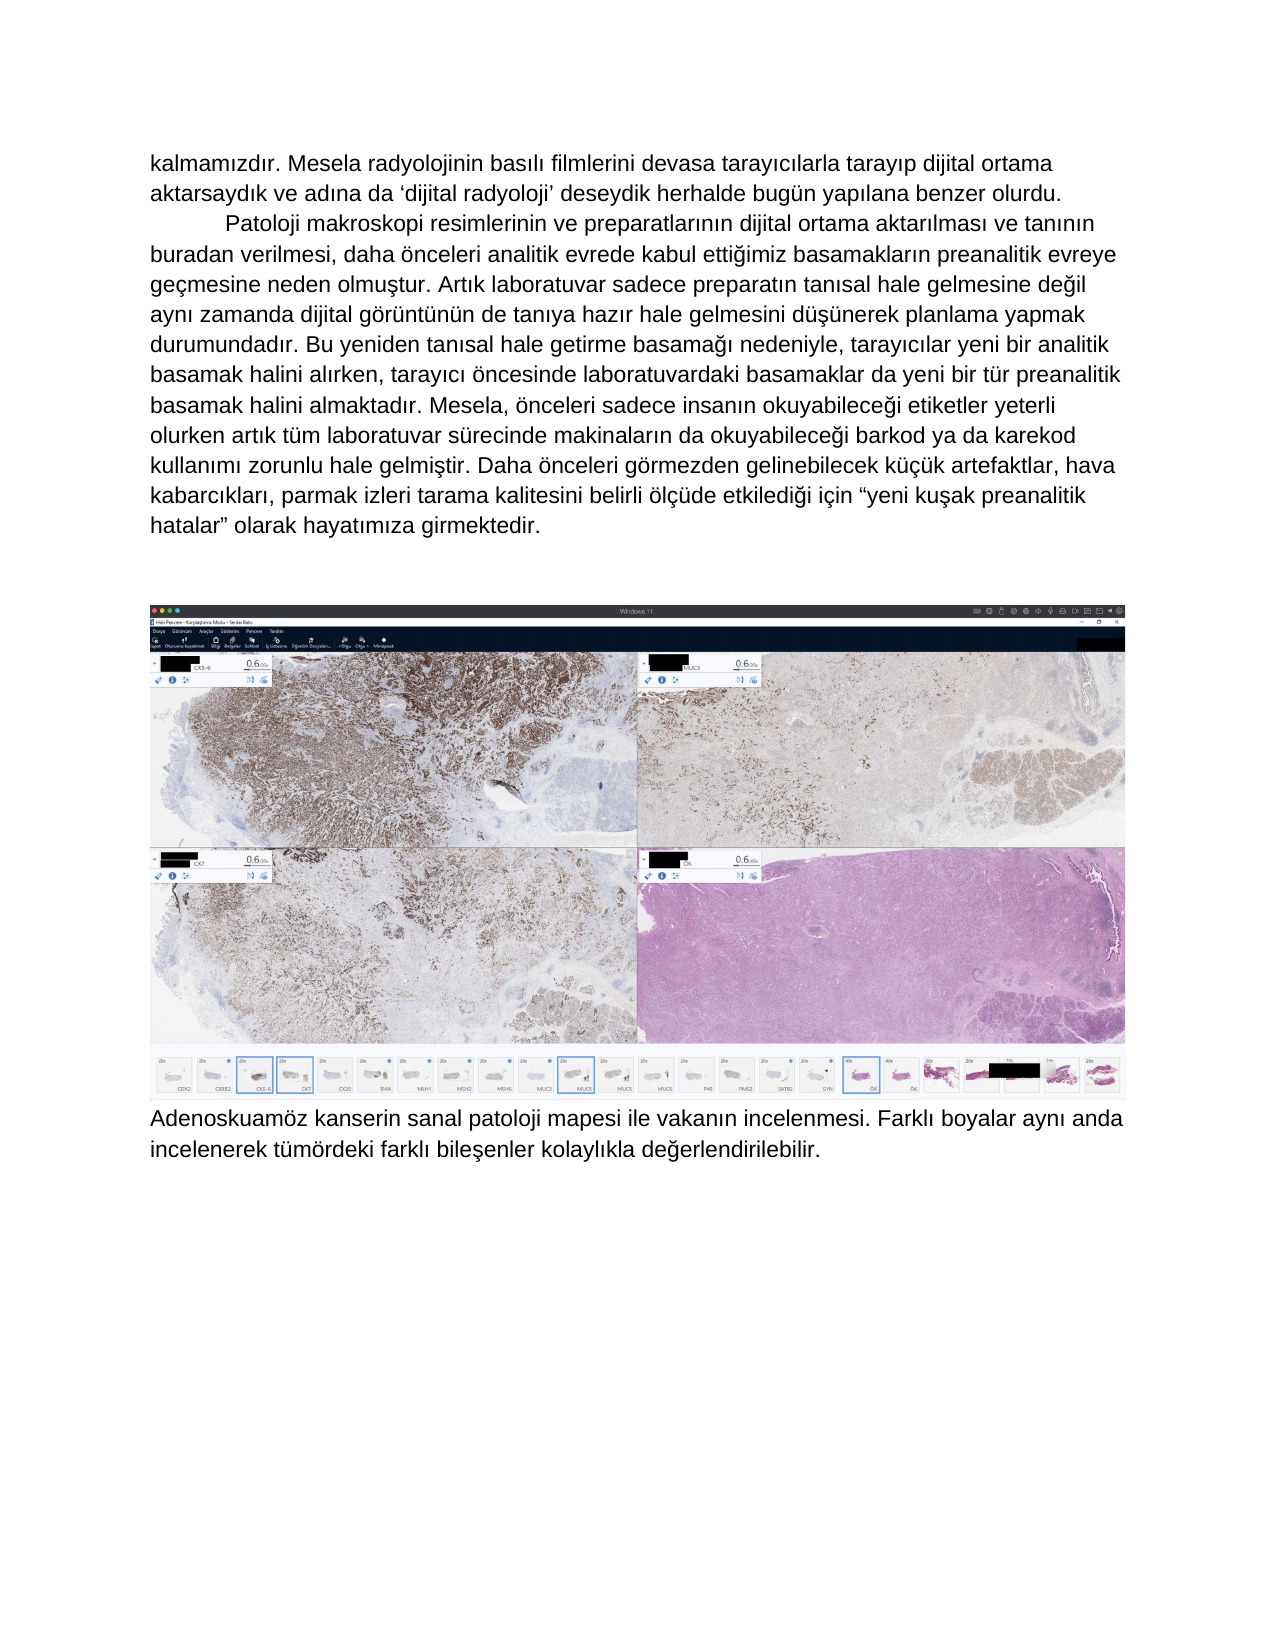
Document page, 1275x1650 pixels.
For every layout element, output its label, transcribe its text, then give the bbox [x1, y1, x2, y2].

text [150, 150, 1125, 207]
picture [150, 605, 1125, 1100]
text Patoloji makroskopi resimlerinin ve preparatlarının dijital ortama aktarılması ve tanının buradan verilmesi, daha önceleri analitik evrede kabul ettiğimiz basamakların preanalitik evreye geçmesine neden olmuştur. Artık laboratuvar sadece preparatın tanısal hale gelmesine değil aynı zamanda dijital görüntünün de tanıya hazır hale gelmesini düşünerek planlama yapmak durumundadır. Bu yeniden tanısal hale getirme basamağı nedeniyle, tarayıcılar yeni bir analitik basamak halini alırken, tarayıcı öncesinde laboratuvardaki basamaklar da yeni bir tür preanalitik basamak halini almaktadır. Mesela, önceleri sadece insanın okuyabileceği etiketler yeterli olurken artık tüm laboratuvar sürecinde makinaların da okuyabileceği barkod ya da karekod kullanımı zorunlu hale gelmiştir. Daha önceleri görmezden gelinebilecek küçük artefaktlar, hava kabarcıkları, parmak izleri tarama kalitesini belirli ölçüde etkilediği için “yeni kuşak preanalitik hatalar” olarak hayatımıza girmektedir. [150, 210, 1125, 539]
text Adenoskuamöz kanserin sanal patoloji mapesi ile vakanın incelenmesi. Farklı boyalar aynı anda incelenerek tümördeki farklı bileşenler kolaylıkla değerlendirilebilir. [150, 1105, 1125, 1163]
